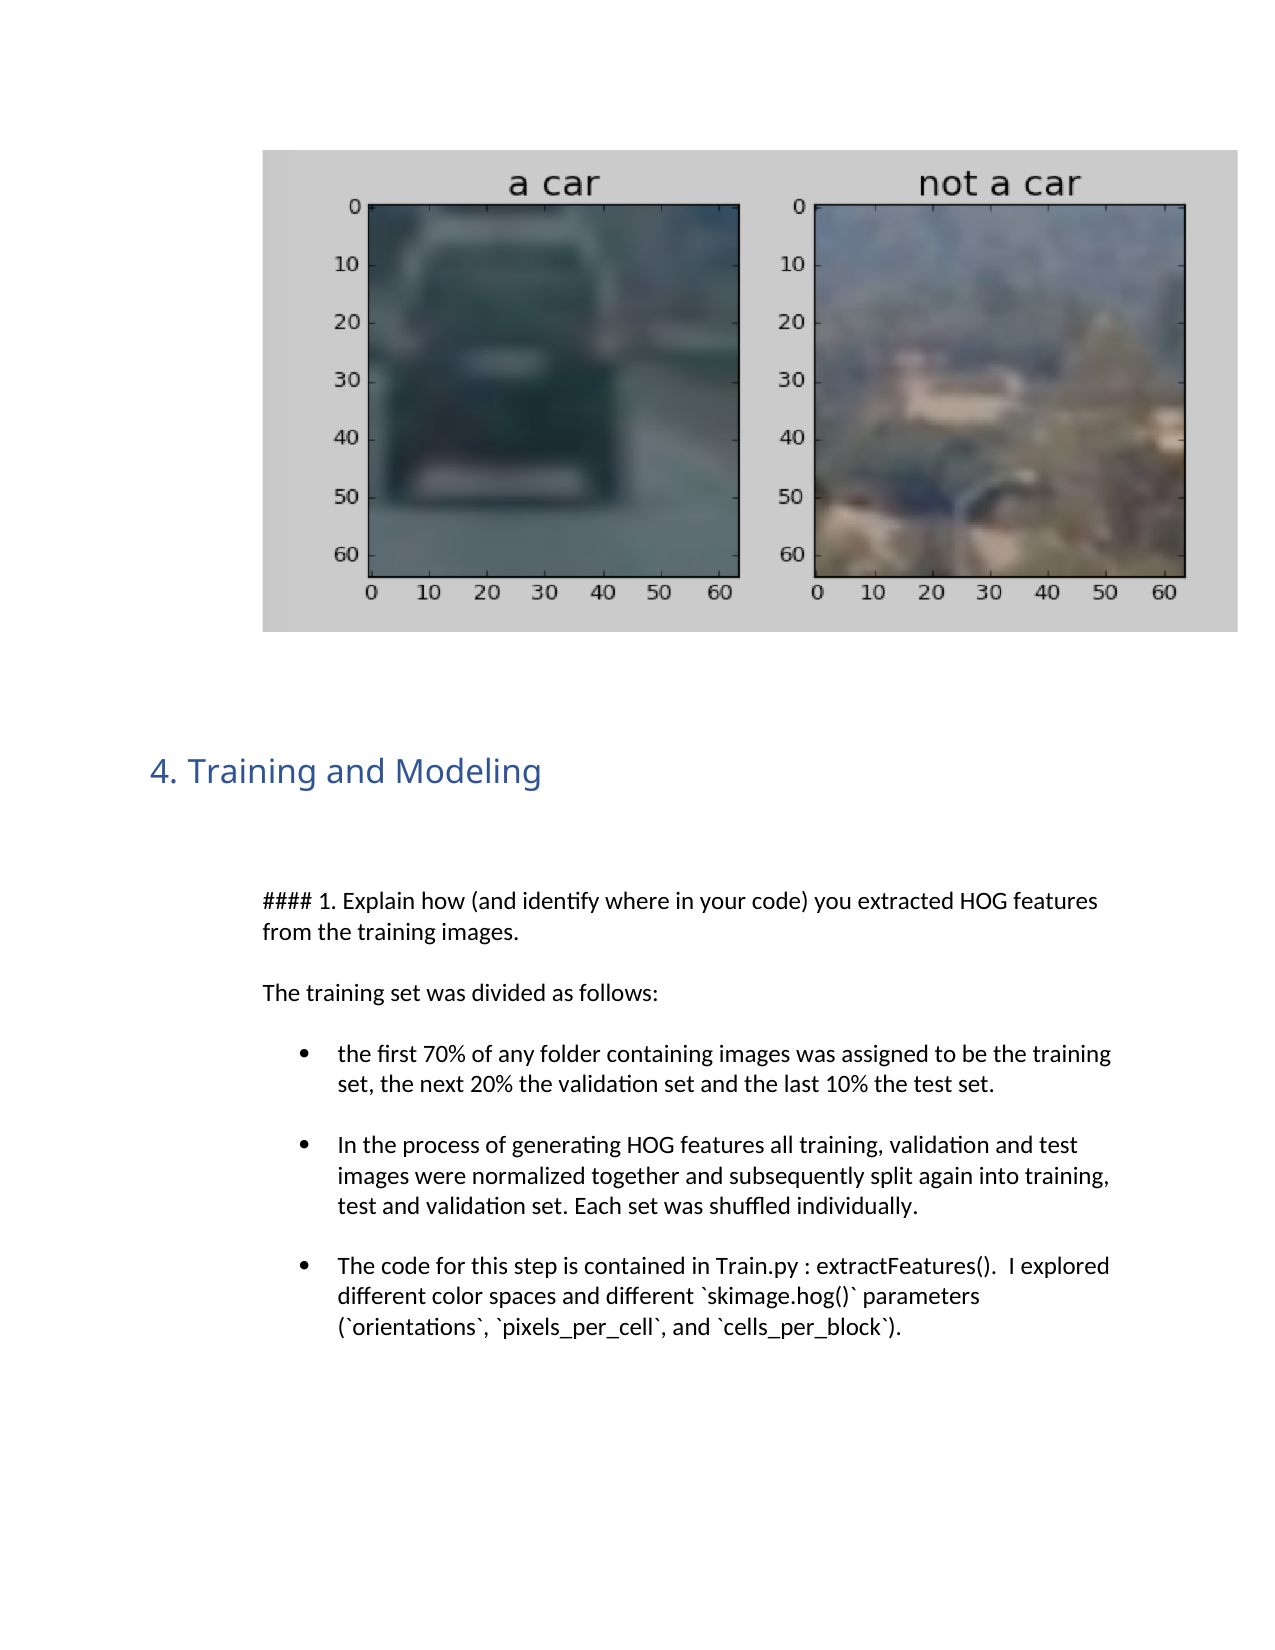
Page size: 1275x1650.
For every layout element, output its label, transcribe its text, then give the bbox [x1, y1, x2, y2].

list #### 1. Explain how (and identify where in your code) you extracted HOG features from the training images. [262, 885, 1125, 946]
list the first 70% of any folder containing images was assigned to be the training set, the next 20% the validation set and the last 10% the test set. [300, 1038, 1125, 1099]
picture [262, 150, 1238, 632]
list In the process of generating HOG features all training, validation and test images were normalized together and subsequently split again into training, test and validation set. Each set was shuffled individually. [300, 1129, 1125, 1221]
list The code for this step is contained in Train.py : extractFeatures(). I explored different color spaces and different `skimage.hog()` parameters (`orientations`, `pixels_per_cell`, and `cells_per_block`). [300, 1250, 1125, 1341]
subtitle Training and Modeling [150, 748, 1125, 794]
list The training set was divided as follows: [262, 977, 1125, 1007]
